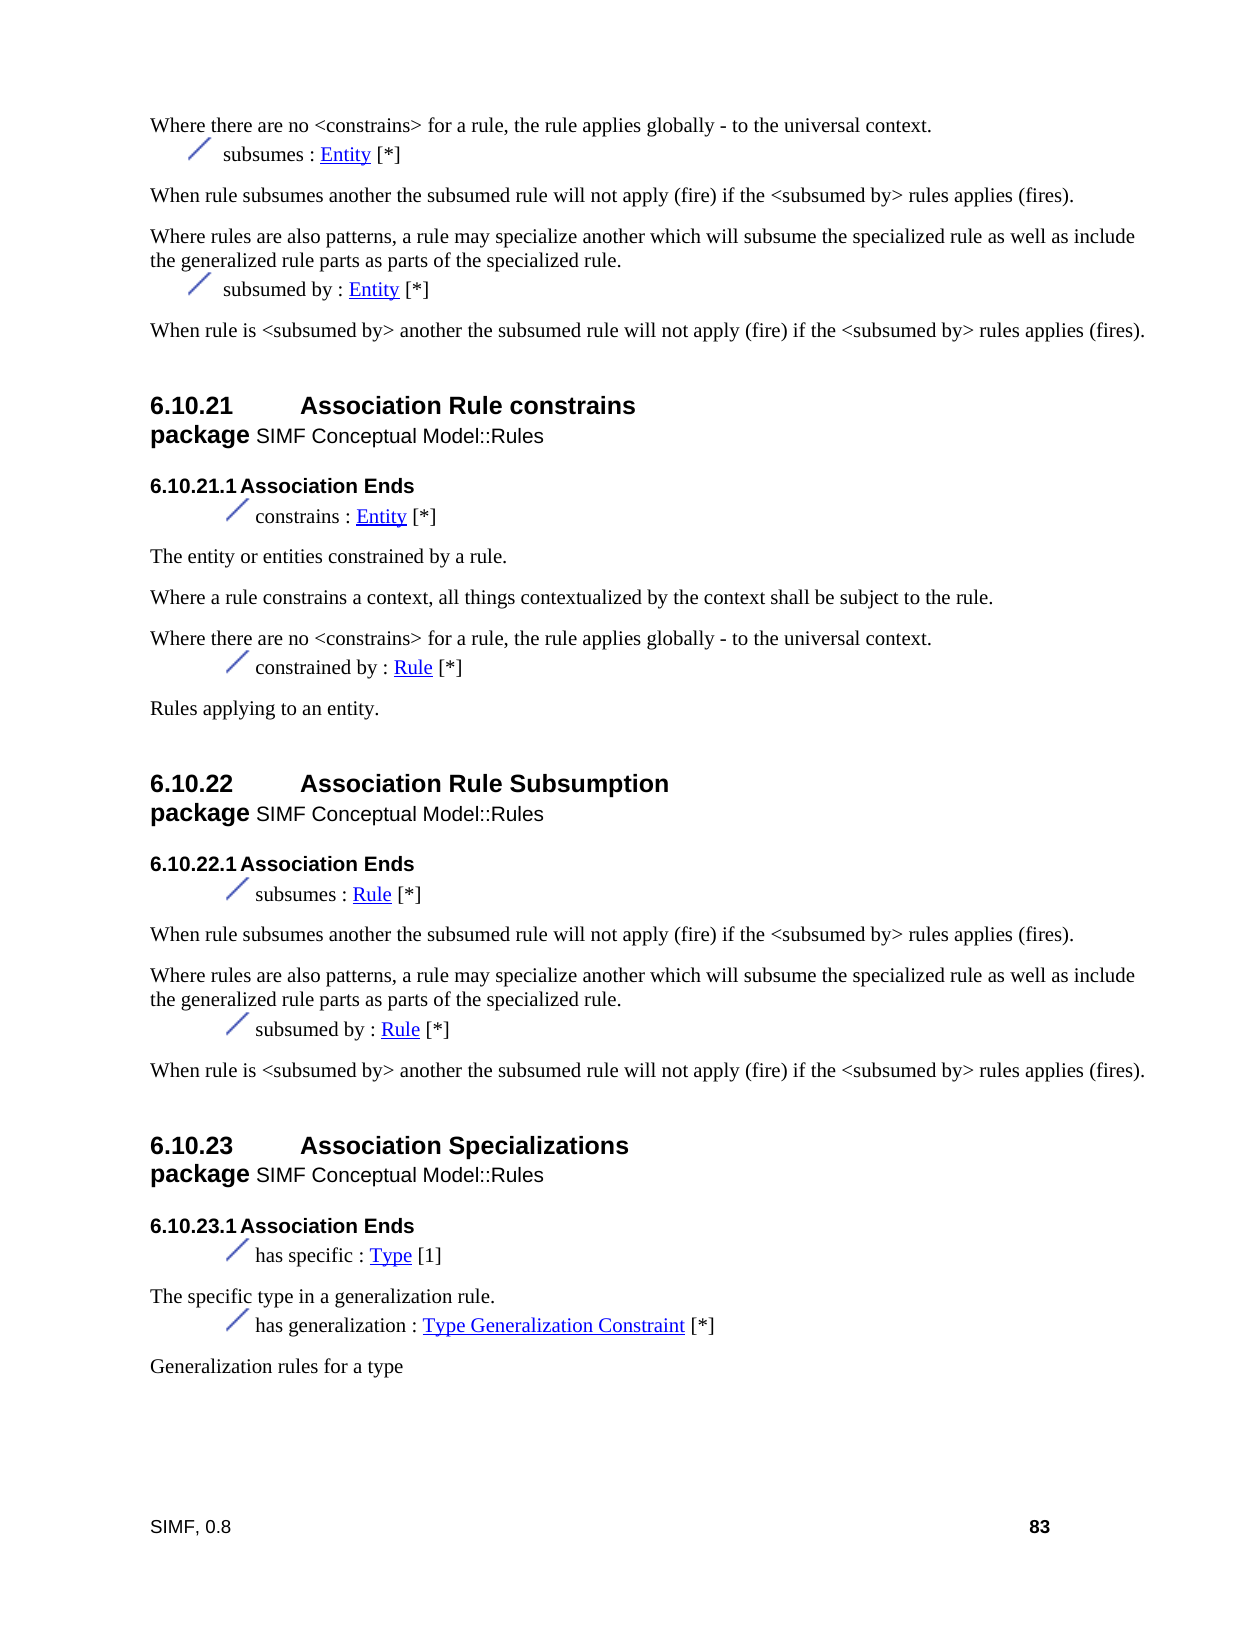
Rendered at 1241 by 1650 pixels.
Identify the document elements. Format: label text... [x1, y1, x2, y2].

picture [225, 876, 251, 902]
picture [225, 498, 251, 523]
text The entity or entities constrained by a rule. [150, 544, 1165, 568]
text Where there are no <constrains> for a rule, the rule applies globally - to the universal context. [150, 112, 1165, 137]
text subsumes : Entity [*] [187, 137, 1165, 166]
picture [187, 136, 213, 162]
subtitle Association Ends [150, 474, 1165, 498]
picture [187, 271, 213, 297]
text package SIMF Conceptual Model::Rules [150, 1159, 1165, 1188]
subtitle Association Specializations [150, 1131, 1165, 1159]
picture [225, 649, 251, 675]
text When rule subsumes another the subsumed rule will not apply (fire) if the <subsumed by> rules applies (fires). [150, 922, 1165, 946]
text Generalization rules for a type [150, 1354, 1165, 1378]
text Rules applying to an entity. [150, 696, 1165, 720]
text has generalization : Type Generalization Constraint [*] [150, 1308, 1165, 1337]
subtitle Association Ends [150, 852, 1165, 876]
text When rule is <subsumed by> another the subsumed rule will not apply (fire) if the <subsumed by> rules applies (fires). [150, 1057, 1165, 1082]
text When rule subsumes another the subsumed rule will not apply (fire) if the <subsumed by> rules applies (fires). [150, 183, 1165, 207]
text constrained by : Rule [*] [150, 650, 1165, 679]
text subsumed by : Entity [*] [187, 272, 1165, 301]
text package SIMF Conceptual Model::Rules [150, 798, 1165, 827]
text Where rules are also patterns, a rule may specialize another which will subsume the specialized rule as well as include the generalized rule parts as parts of the specialized rule. [150, 223, 1165, 272]
text Where rules are also patterns, a rule may specialize another which will subsume the specialized rule as well as include the generalized rule parts as parts of the specialized rule. [150, 963, 1165, 1011]
text Where a rule constrains a context, all things contextualized by the context shall be subject to the rule. [150, 585, 1165, 609]
subtitle Association Ends [150, 1214, 1165, 1238]
subtitle Association Rule constrains [150, 391, 1165, 420]
picture [225, 1237, 251, 1263]
text subsumes : Rule [*] [150, 876, 1165, 906]
text The specific type in a generalization rule. [150, 1284, 1165, 1308]
text Where there are no <constrains> for a rule, the rule applies globally - to the universal context. [150, 626, 1165, 650]
text constrains : Entity [*] [150, 498, 1165, 528]
text has specific : Type [1] [150, 1238, 1165, 1267]
text When rule is <subsumed by> another the subsumed rule will not apply (fire) if the <subsumed by> rules applies (fires). [150, 318, 1165, 342]
subtitle Association Rule Subsumption [150, 769, 1165, 798]
text subsumed by : Rule [*] [150, 1011, 1165, 1041]
picture [225, 1011, 251, 1037]
text package SIMF Conceptual Model::Rules [150, 420, 1165, 448]
picture [225, 1307, 251, 1333]
